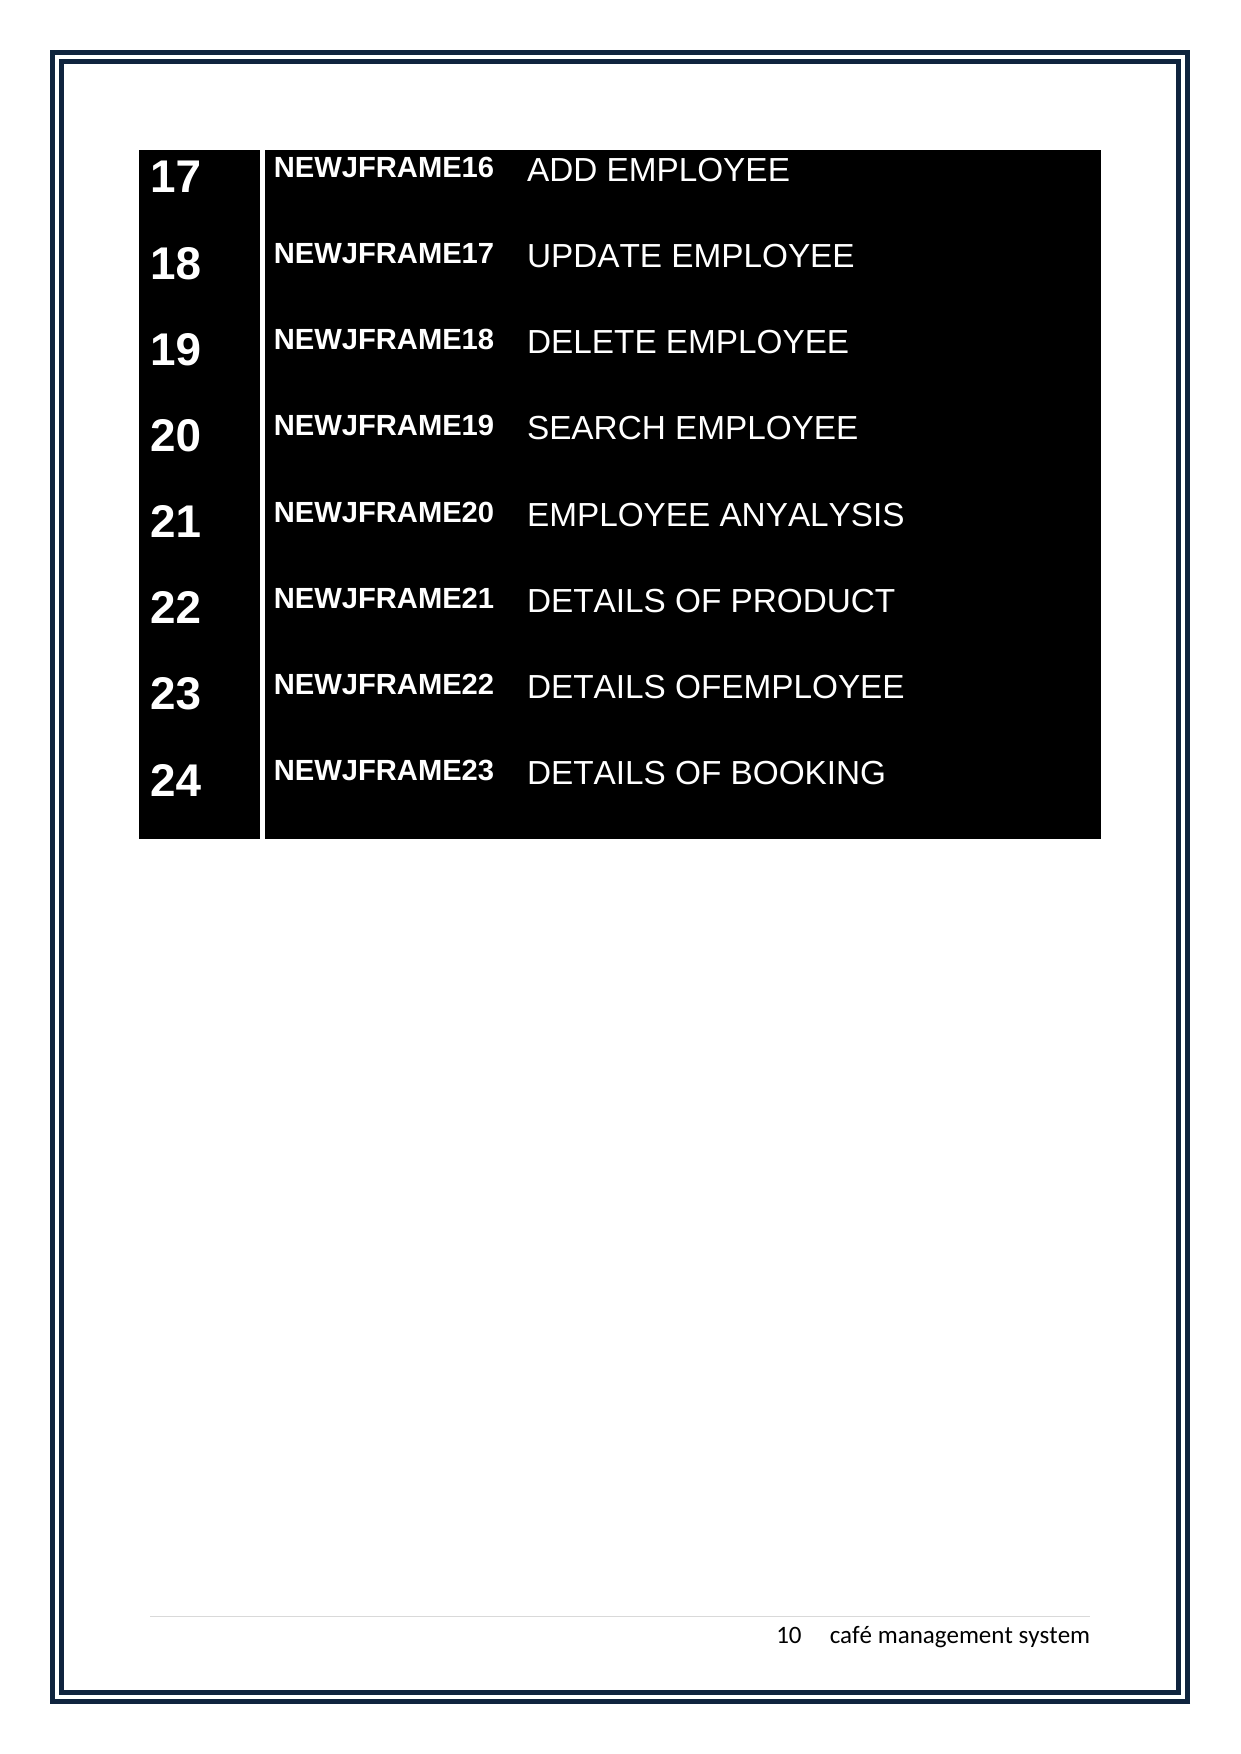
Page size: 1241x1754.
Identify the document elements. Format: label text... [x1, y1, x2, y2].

table_cell SEARCH EMPLOYEE [516, 409, 1101, 494]
table_cell 22 [139, 581, 260, 667]
table_cell NEWJFRAME23 [265, 753, 516, 839]
table_cell EMPLOYEE ANYALYSIS [516, 495, 1101, 581]
table_cell NEWJFRAME21 [265, 581, 516, 667]
table_cell NEWJFRAME22 [265, 667, 516, 753]
table_cell 24 [139, 753, 260, 839]
table_cell ADD EMPLOYEE [516, 150, 1101, 236]
table_cell NEWJFRAME20 [265, 495, 516, 581]
table_cell NEWJFRAME16 [265, 150, 516, 236]
table_cell 20 [139, 409, 260, 494]
table_cell DELETE EMPLOYEE [516, 322, 1101, 408]
table_cell 18 [139, 236, 260, 322]
table_cell 23 [139, 667, 260, 753]
table_cell DETAILS OF BOOKING [516, 753, 1101, 839]
table_cell NEWJFRAME17 [265, 236, 516, 322]
table_cell 19 [139, 322, 260, 408]
table_cell NEWJFRAME19 [265, 409, 516, 494]
table_cell UPDATE EMPLOYEE [516, 236, 1101, 322]
table_cell 17 [139, 150, 260, 236]
table_cell 21 [139, 495, 260, 581]
table_cell DETAILS OFEMPLOYEE [516, 667, 1101, 753]
table_cell NEWJFRAME18 [265, 322, 516, 408]
table_cell DETAILS OF PRODUCT [516, 581, 1101, 667]
